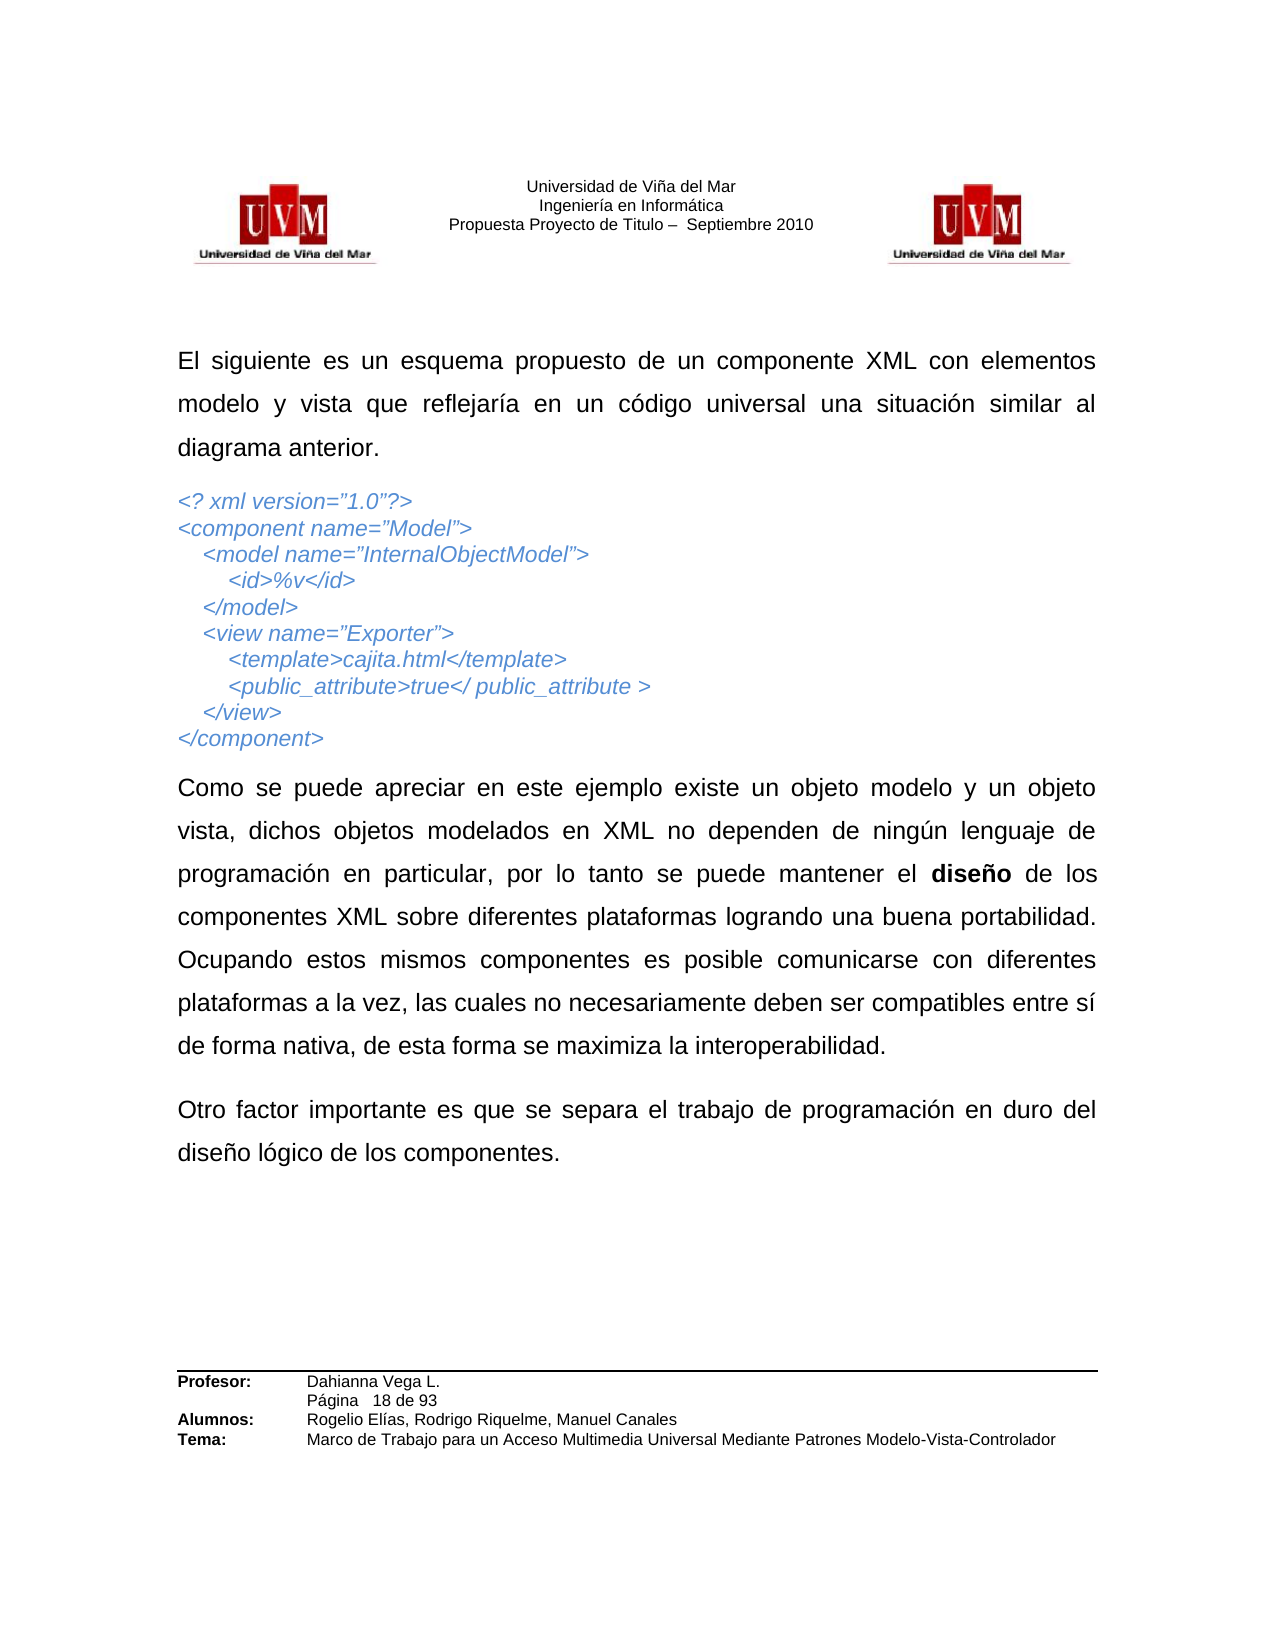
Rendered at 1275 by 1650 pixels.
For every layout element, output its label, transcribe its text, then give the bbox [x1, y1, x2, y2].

picture [871, 176, 1084, 267]
text Otro factor importante es que se separa el trabajo de programación en duro del diseño lógico de los componentes. [177, 1095, 1098, 1167]
text Como se puede apreciar en este ejemplo existe un objeto modelo y un objeto vista, dichos objetos modelados en XML no dependen de ningún lenguaje de programación en particular, por lo tanto se puede mantener el diseño de los componentes XML sobre diferentes plataformas logrando una buena portabilidad. Ocupando estos mismos componentes es posible comunicarse con diferentes plataformas a la vez, las cuales no necesariamente deben ser compatibles entre sí de forma nativa, de esta forma se maximiza la interoperabilidad. [177, 773, 1098, 1060]
text El siguiente es un esquema propuesto de un componente XML con elementos modelo y vista que reflejaría en un código universal una situación similar al diagrama anterior. [177, 346, 1098, 461]
text <? xml version=”1.0”?> <component name=”Model”> <model name=”InternalObjectModel”> <id>%v</id> </model> <view name=”Exporter”> <template>cajita.html</template> <public_attribute>true</ public_attribute > </view> </component> [177, 488, 1098, 752]
picture [177, 176, 390, 267]
